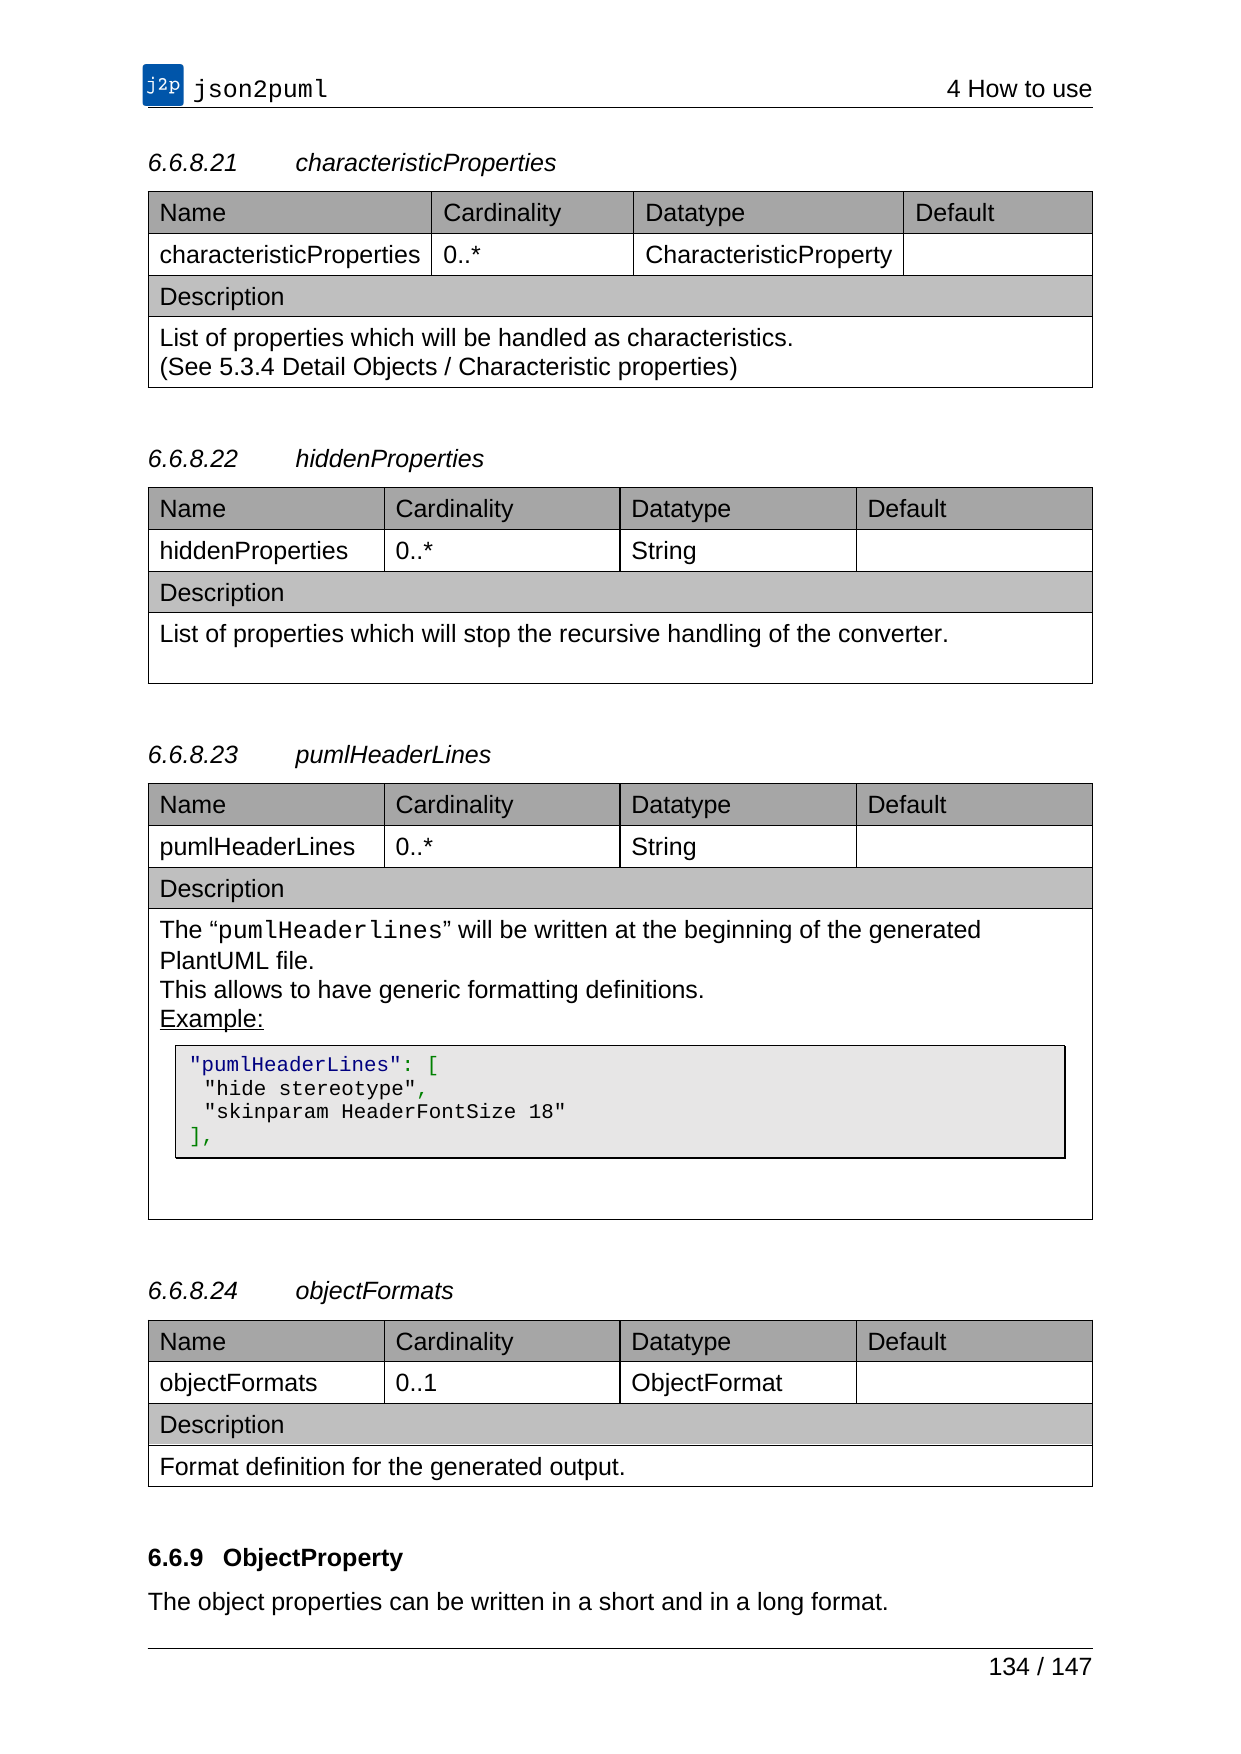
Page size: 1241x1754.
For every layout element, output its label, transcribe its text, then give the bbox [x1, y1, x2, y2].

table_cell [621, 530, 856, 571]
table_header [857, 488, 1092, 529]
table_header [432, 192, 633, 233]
picture [142, 64, 184, 106]
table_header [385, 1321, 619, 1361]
subtitle ObjectProperty [148, 1543, 1093, 1572]
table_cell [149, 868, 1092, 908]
subtitle pumlHeaderLines [148, 740, 1093, 768]
text The object properties can be written in a short and in a long format. [148, 1587, 1093, 1616]
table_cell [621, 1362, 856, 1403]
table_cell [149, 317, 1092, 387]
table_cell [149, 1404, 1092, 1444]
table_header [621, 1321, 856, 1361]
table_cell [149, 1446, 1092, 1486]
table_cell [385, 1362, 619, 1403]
subtitle characteristicProperties [148, 148, 1093, 176]
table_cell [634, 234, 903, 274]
subtitle hiddenProperties [148, 444, 1093, 472]
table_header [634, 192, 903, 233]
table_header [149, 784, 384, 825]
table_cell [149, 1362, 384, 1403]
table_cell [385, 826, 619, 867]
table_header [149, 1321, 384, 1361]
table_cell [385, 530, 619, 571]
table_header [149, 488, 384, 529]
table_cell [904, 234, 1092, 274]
subtitle objectFormats [148, 1276, 1093, 1305]
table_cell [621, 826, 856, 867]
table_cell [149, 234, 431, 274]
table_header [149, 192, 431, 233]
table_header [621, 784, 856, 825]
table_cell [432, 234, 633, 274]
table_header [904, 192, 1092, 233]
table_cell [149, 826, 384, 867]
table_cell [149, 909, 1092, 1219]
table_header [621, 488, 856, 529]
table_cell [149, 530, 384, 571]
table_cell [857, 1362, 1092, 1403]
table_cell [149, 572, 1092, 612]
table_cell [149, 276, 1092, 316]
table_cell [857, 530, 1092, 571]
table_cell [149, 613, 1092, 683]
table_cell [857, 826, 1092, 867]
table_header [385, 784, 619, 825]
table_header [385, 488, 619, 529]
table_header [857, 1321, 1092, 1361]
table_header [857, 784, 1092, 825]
